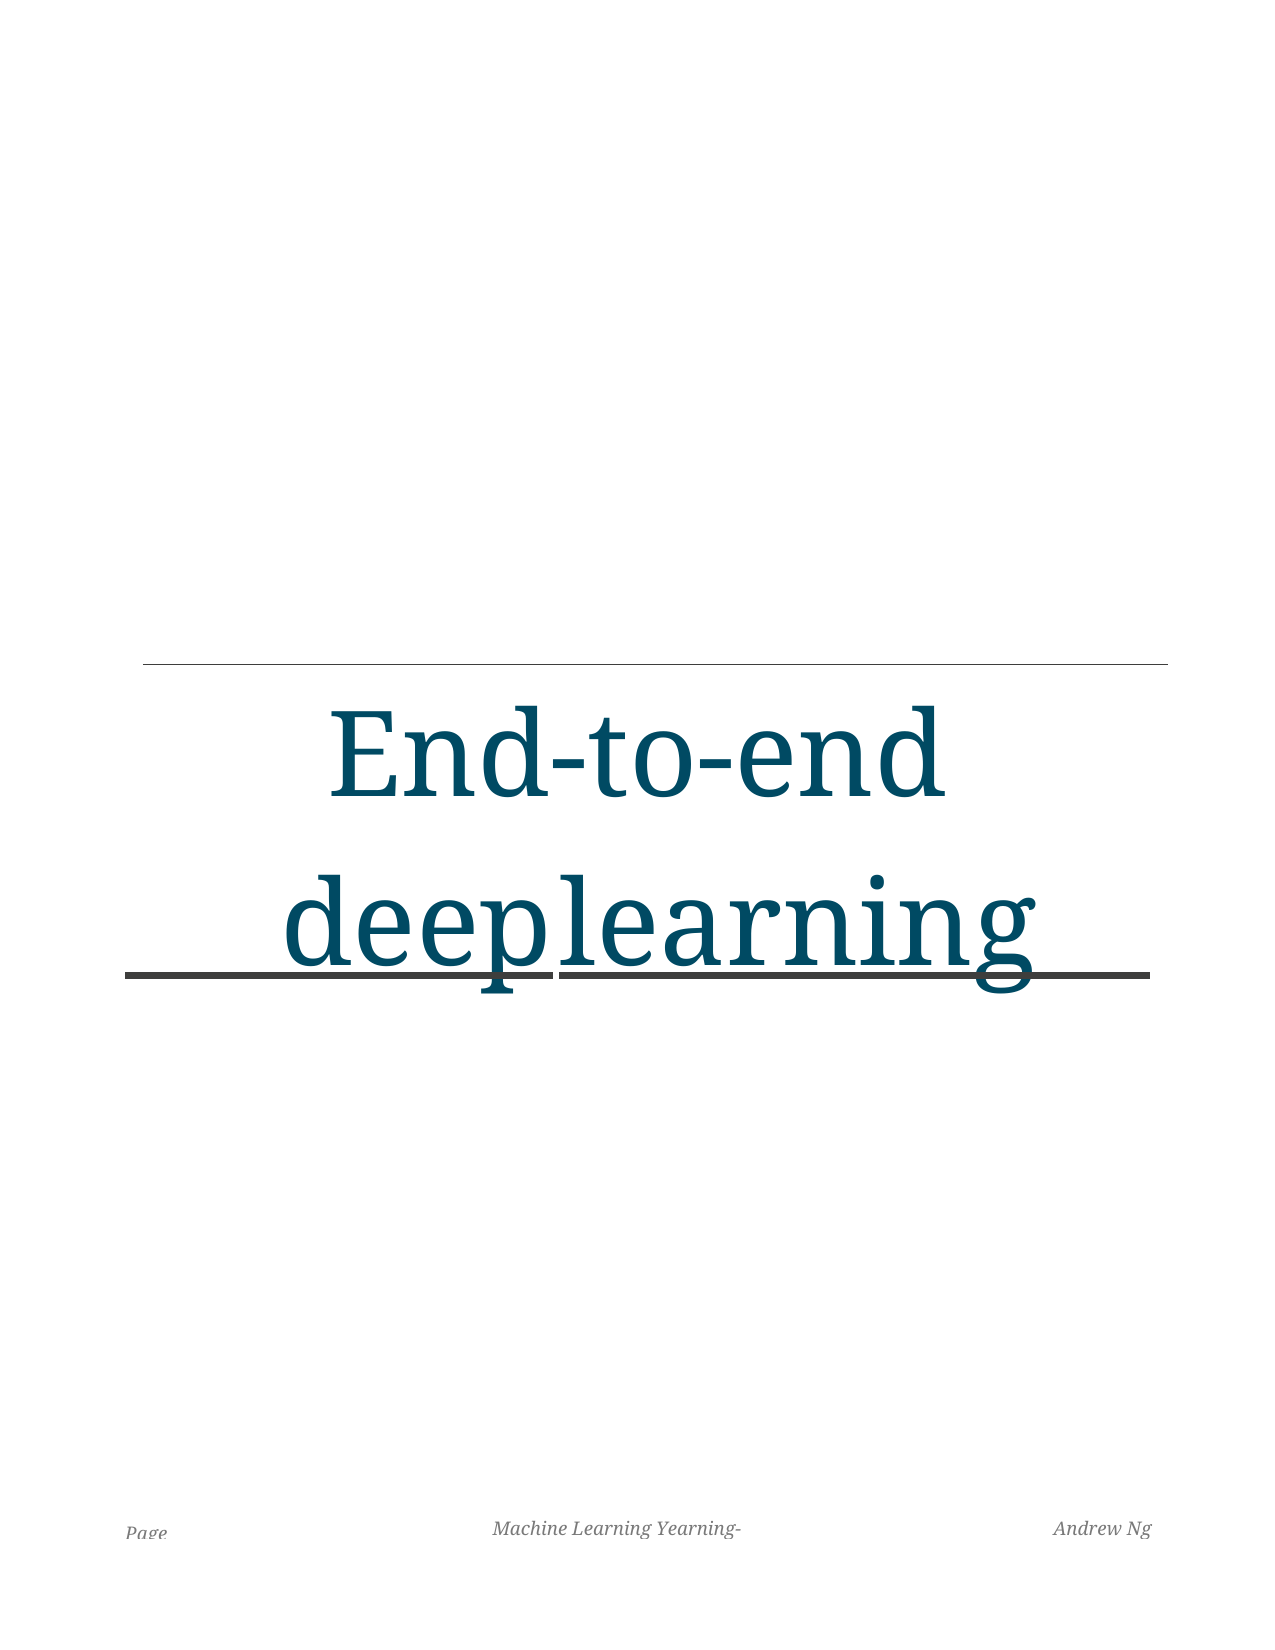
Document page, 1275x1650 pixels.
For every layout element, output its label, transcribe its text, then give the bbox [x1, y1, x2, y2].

text deep learning [110, 838, 1164, 1000]
subtitle End-to-end [109, 669, 1164, 831]
